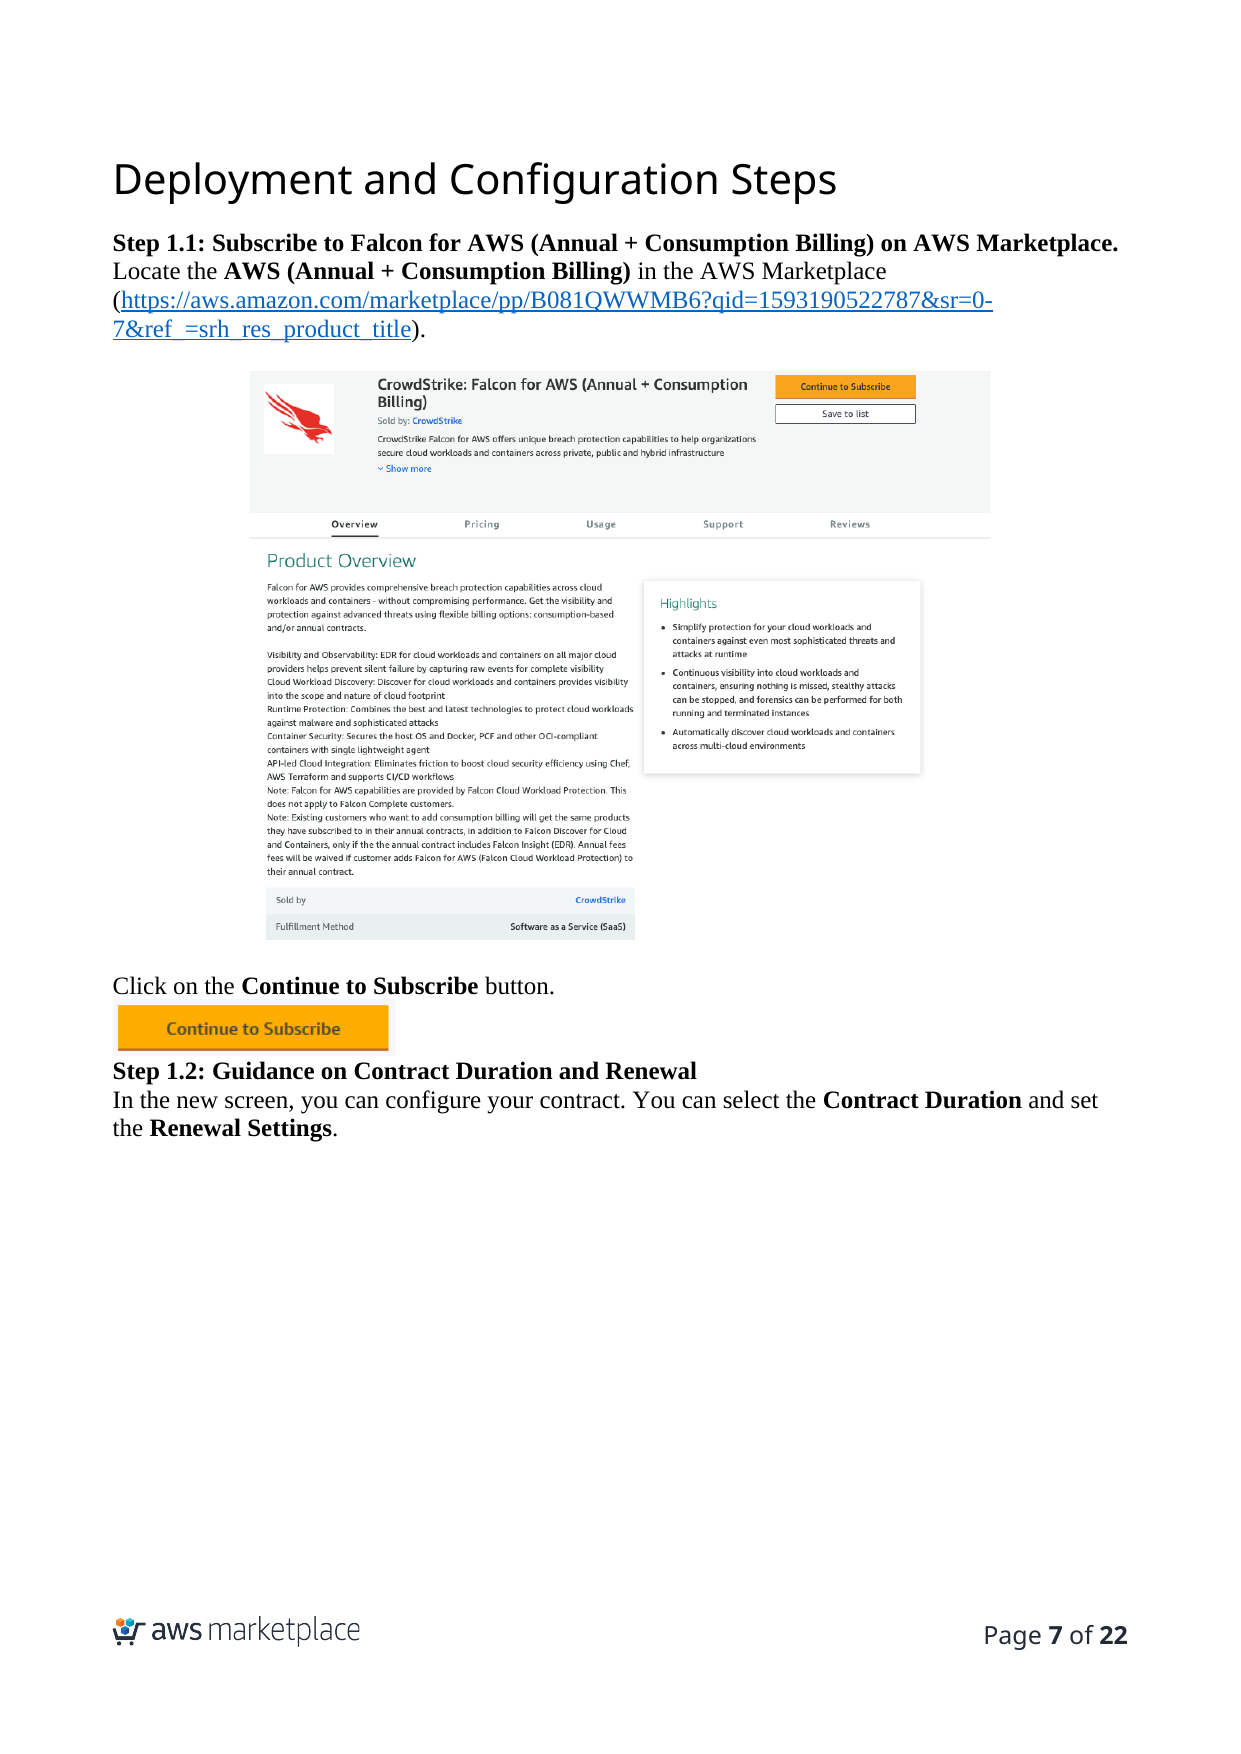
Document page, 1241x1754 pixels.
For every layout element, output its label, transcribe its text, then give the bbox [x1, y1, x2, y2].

text In the new screen, you can configure your contract. You can select the Contract Duration and set the Renewal Settings. [112, 1085, 1128, 1142]
picture [249, 371, 991, 942]
text Step 1.2: Guidance on Contract Duration and Renewal [112, 1056, 1128, 1085]
text Locate the AWS (Annual + Consumption Billing) in the AWS Marketplace (https://aws.amazon.com/marketplace/pp/B081QWWMB6?qid=1593190522787&sr=0-7&ref_=srh_res_product_title). [112, 256, 1128, 343]
subtitle Deployment and Configuration Steps [112, 150, 1128, 207]
picture [112, 999, 396, 1056]
text Step 1.1: Subscribe to Falcon for AWS (Annual + Consumption Billing) on AWS Marketplace. [112, 228, 1128, 256]
text Click on the Continue to Subscribe button. [112, 971, 1128, 999]
picture [112, 1616, 360, 1647]
